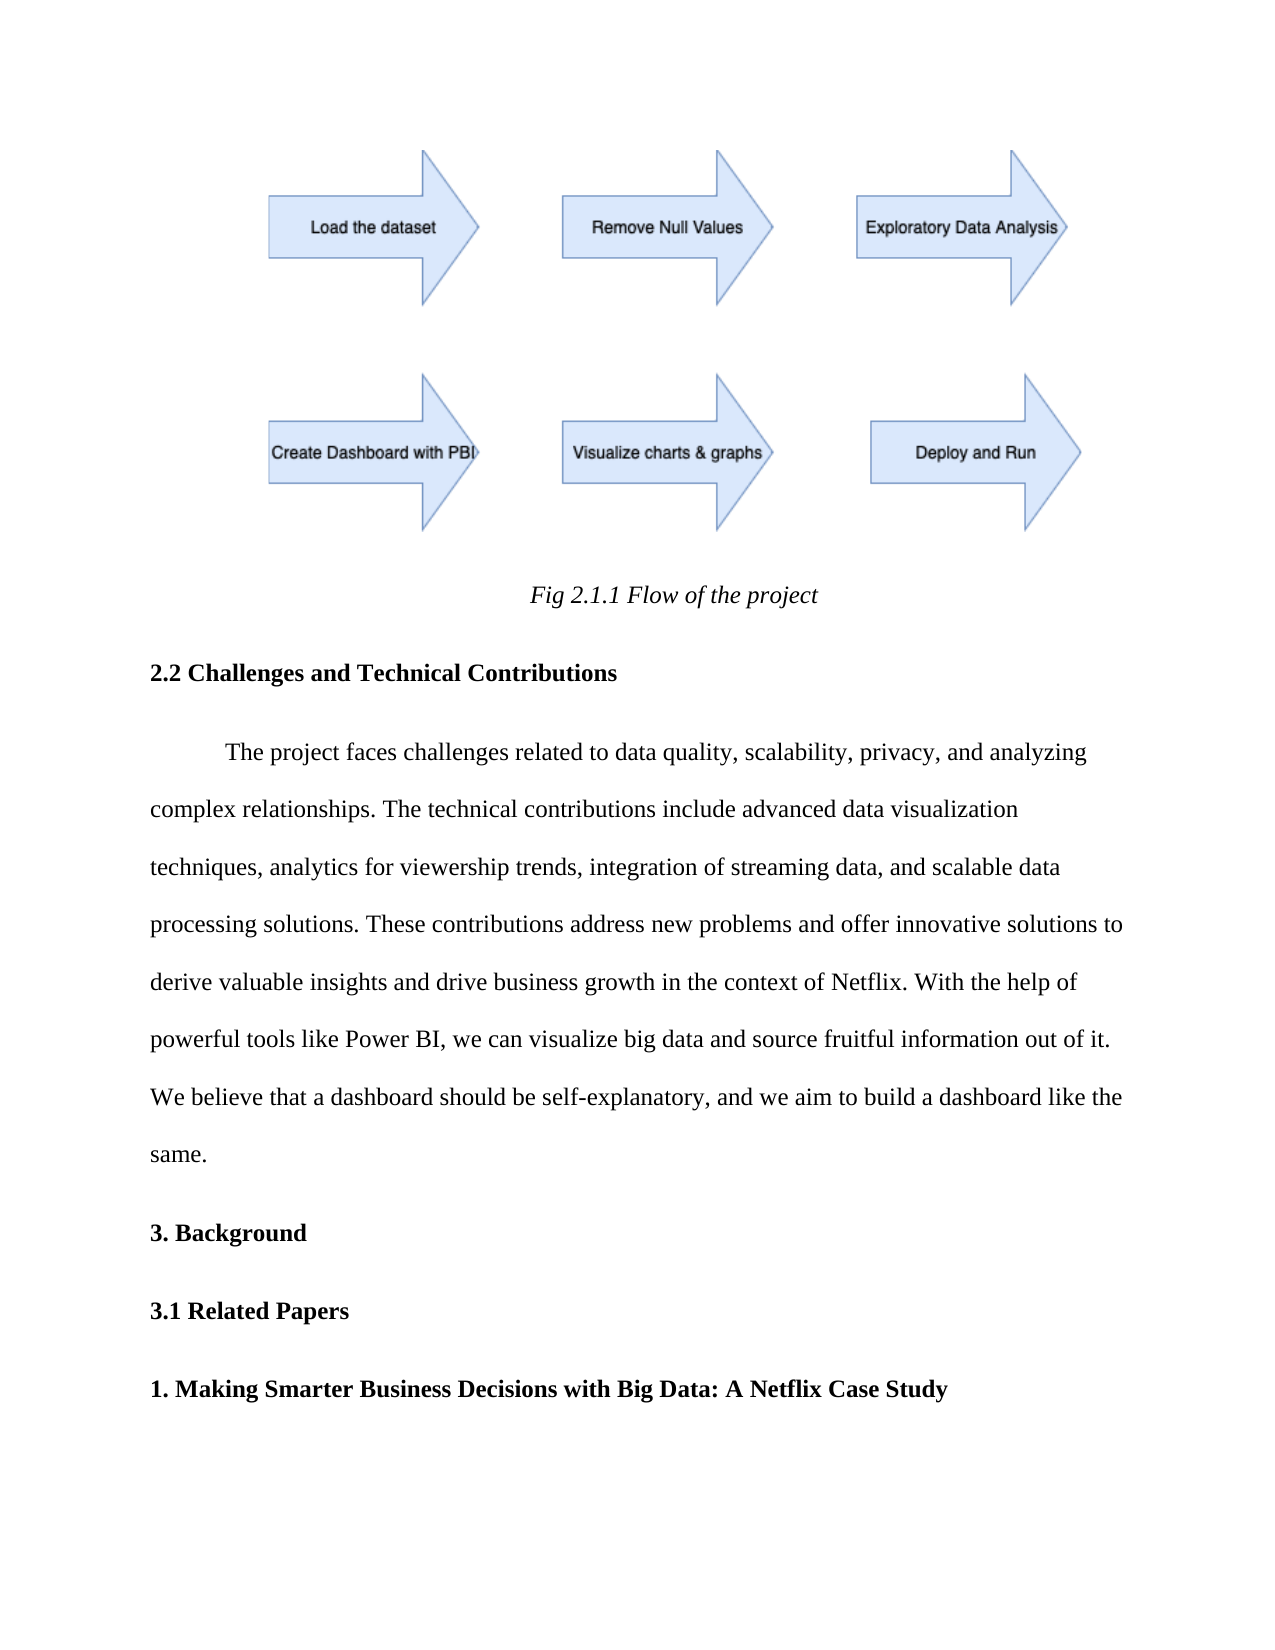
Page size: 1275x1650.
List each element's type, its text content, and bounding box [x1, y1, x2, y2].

picture [268, 150, 1082, 532]
text 3.1 Related Papers [150, 1296, 1125, 1325]
text Fig 2.1.1 Flow of the project [150, 580, 1125, 609]
text 1. Making Smarter Business Decisions with Big Data: A Netflix Case Study [150, 1374, 1125, 1403]
text 3. Background [150, 1218, 1125, 1246]
text The project faces challenges related to data quality, scalability, privacy, and analyzing complex relationships. The technical contributions include advanced data visualization techniques, analytics for viewership trends, integration of streaming data, and scalable data processing solutions. These contributions address new problems and offer innovative solutions to derive valuable insights and drive business growth in the context of Netflix. With the help of powerful tools like Power BI, we can visualize big data and source fruitful information out of it. We believe that a dashboard should be self-explanatory, and we aim to build a dashboard like the same. [150, 737, 1125, 1168]
text 2.2 Challenges and Technical Contributions [150, 658, 1125, 687]
